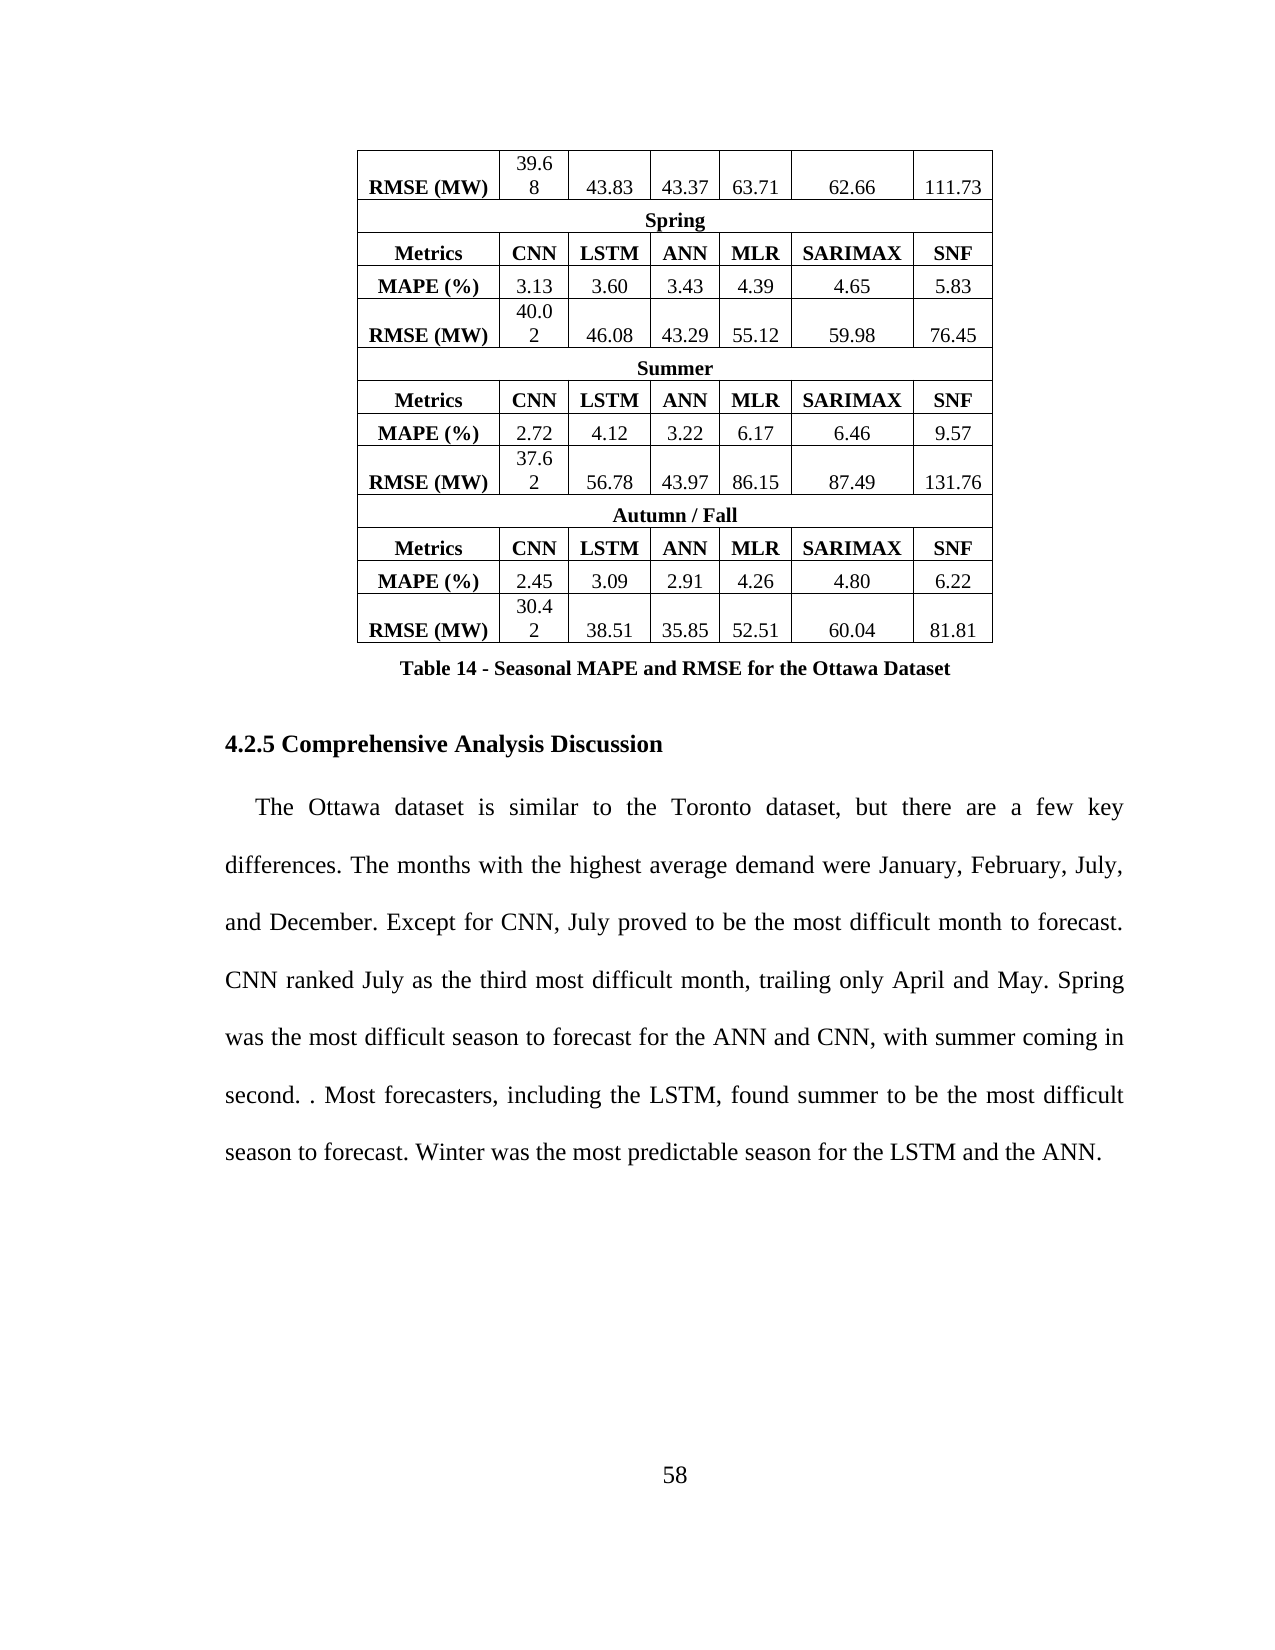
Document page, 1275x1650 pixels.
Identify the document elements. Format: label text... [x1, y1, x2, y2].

table_cell 76.45 [914, 299, 992, 347]
table_cell 4.65 [792, 266, 913, 298]
table_cell 60.04 [792, 594, 913, 642]
table_cell SNF [914, 233, 992, 265]
table_cell MLR [720, 381, 791, 412]
table_cell 4.39 [720, 266, 791, 298]
table_cell 2.91 [651, 561, 719, 593]
table_cell LSTM [569, 233, 650, 265]
table_cell 5.83 [914, 266, 992, 298]
table_cell 30.42 [500, 594, 568, 642]
table_cell MAPE (%) [358, 561, 499, 593]
table_cell 37.62 [500, 446, 568, 494]
table_cell 3.13 [500, 266, 568, 298]
subtitle 4.2.5 Comprehensive Analysis Discussion [225, 729, 1125, 757]
table_cell LSTM [569, 381, 650, 412]
table_cell 62.66 [792, 151, 913, 199]
text Table 14 - Seasonal MAPE and RMSE for the Ottawa Dataset [225, 656, 1125, 679]
table_cell 6.46 [792, 414, 913, 445]
table_cell ANN [651, 233, 719, 265]
table_cell 4.80 [792, 561, 913, 593]
table_cell ANN [651, 381, 719, 412]
table_cell 63.71 [720, 151, 791, 199]
table_cell 2.45 [500, 561, 568, 593]
table_cell RMSE (MW) [358, 446, 499, 494]
table_cell Spring [358, 200, 992, 232]
table_cell Metrics [358, 233, 499, 265]
table_cell 43.97 [651, 446, 719, 494]
table_cell Metrics [358, 528, 499, 560]
table_cell RMSE (MW) [358, 299, 499, 347]
table_cell CNN [500, 528, 568, 560]
table_cell LSTM [569, 528, 650, 560]
table_cell MLR [720, 528, 791, 560]
table_cell MAPE (%) [358, 414, 499, 445]
table_cell 81.81 [914, 594, 992, 642]
table_cell CNN [500, 381, 568, 412]
table_cell Autumn / Fall [358, 495, 992, 527]
table_cell ANN [651, 528, 719, 560]
table_cell 38.51 [569, 594, 650, 642]
table_cell 3.60 [569, 266, 650, 298]
table_cell 3.22 [651, 414, 719, 445]
table_cell 4.12 [569, 414, 650, 445]
table_cell 111.73 [914, 151, 992, 199]
table_cell 46.08 [569, 299, 650, 347]
table_cell 40.02 [500, 299, 568, 347]
table_cell 87.49 [792, 446, 913, 494]
table_cell CNN [500, 233, 568, 265]
table_cell 52.51 [720, 594, 791, 642]
table_cell SARIMAX [792, 381, 913, 412]
table_cell 35.85 [651, 594, 719, 642]
table_cell 3.09 [569, 561, 650, 593]
table_cell RMSE (MW) [358, 594, 499, 642]
table_cell SARIMAX [792, 233, 913, 265]
table_cell 86.15 [720, 446, 791, 494]
table_cell SARIMAX [792, 528, 913, 560]
table_cell 59.98 [792, 299, 913, 347]
table_cell SNF [914, 381, 992, 412]
table_cell 43.29 [651, 299, 719, 347]
table_cell 131.76 [914, 446, 992, 494]
table_cell Summer [358, 348, 992, 379]
text The Ottawa dataset is similar to the Toronto dataset, but there are a few key differences. The months with the highest average demand were January, February, July, and December. Except for CNN, July proved to be the most difficult month to forecast. CNN ranked July as the third most difficult month, trailing only April and May. Spring was the most difficult season to forecast for the ANN and CNN, with summer coming in second. . Most forecasters, including the LSTM, found summer to be the most difficult season to forecast. Winter was the most predictable season for the LSTM and the ANN. [225, 792, 1125, 1166]
table_cell 3.43 [651, 266, 719, 298]
table_cell 55.12 [720, 299, 791, 347]
table_cell SNF [914, 528, 992, 560]
table_cell MAPE (%) [358, 266, 499, 298]
table_cell 2.72 [500, 414, 568, 445]
table_cell 39.68 [500, 151, 568, 199]
table_cell 56.78 [569, 446, 650, 494]
table_cell 43.83 [569, 151, 650, 199]
table_cell 6.17 [720, 414, 791, 445]
table_cell 43.37 [651, 151, 719, 199]
table_cell Metrics [358, 381, 499, 412]
table_cell 4.26 [720, 561, 791, 593]
table_cell RMSE (MW) [358, 151, 499, 199]
table_cell MLR [720, 233, 791, 265]
table_cell 6.22 [914, 561, 992, 593]
table_cell 9.57 [914, 414, 992, 445]
